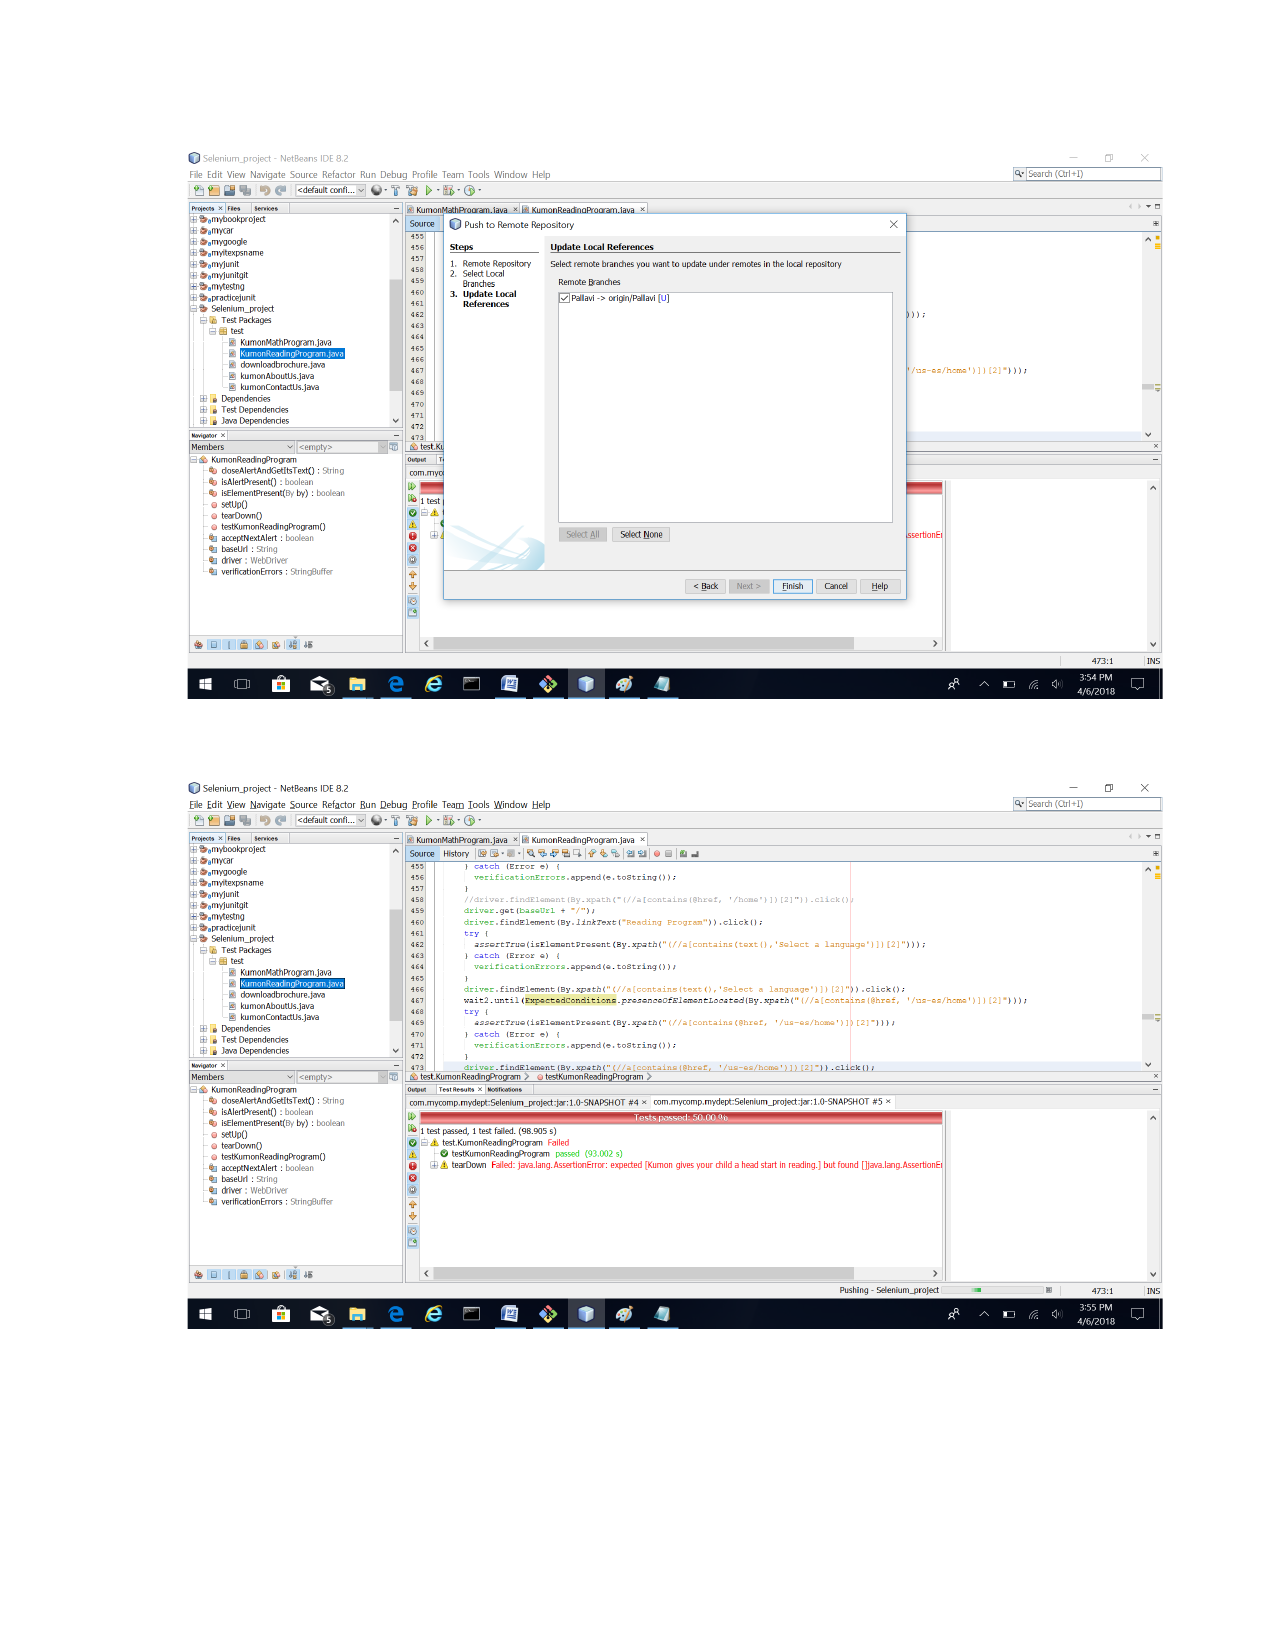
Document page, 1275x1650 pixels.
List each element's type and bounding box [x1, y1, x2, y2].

picture [187, 779, 1163, 1329]
picture [187, 150, 1163, 699]
